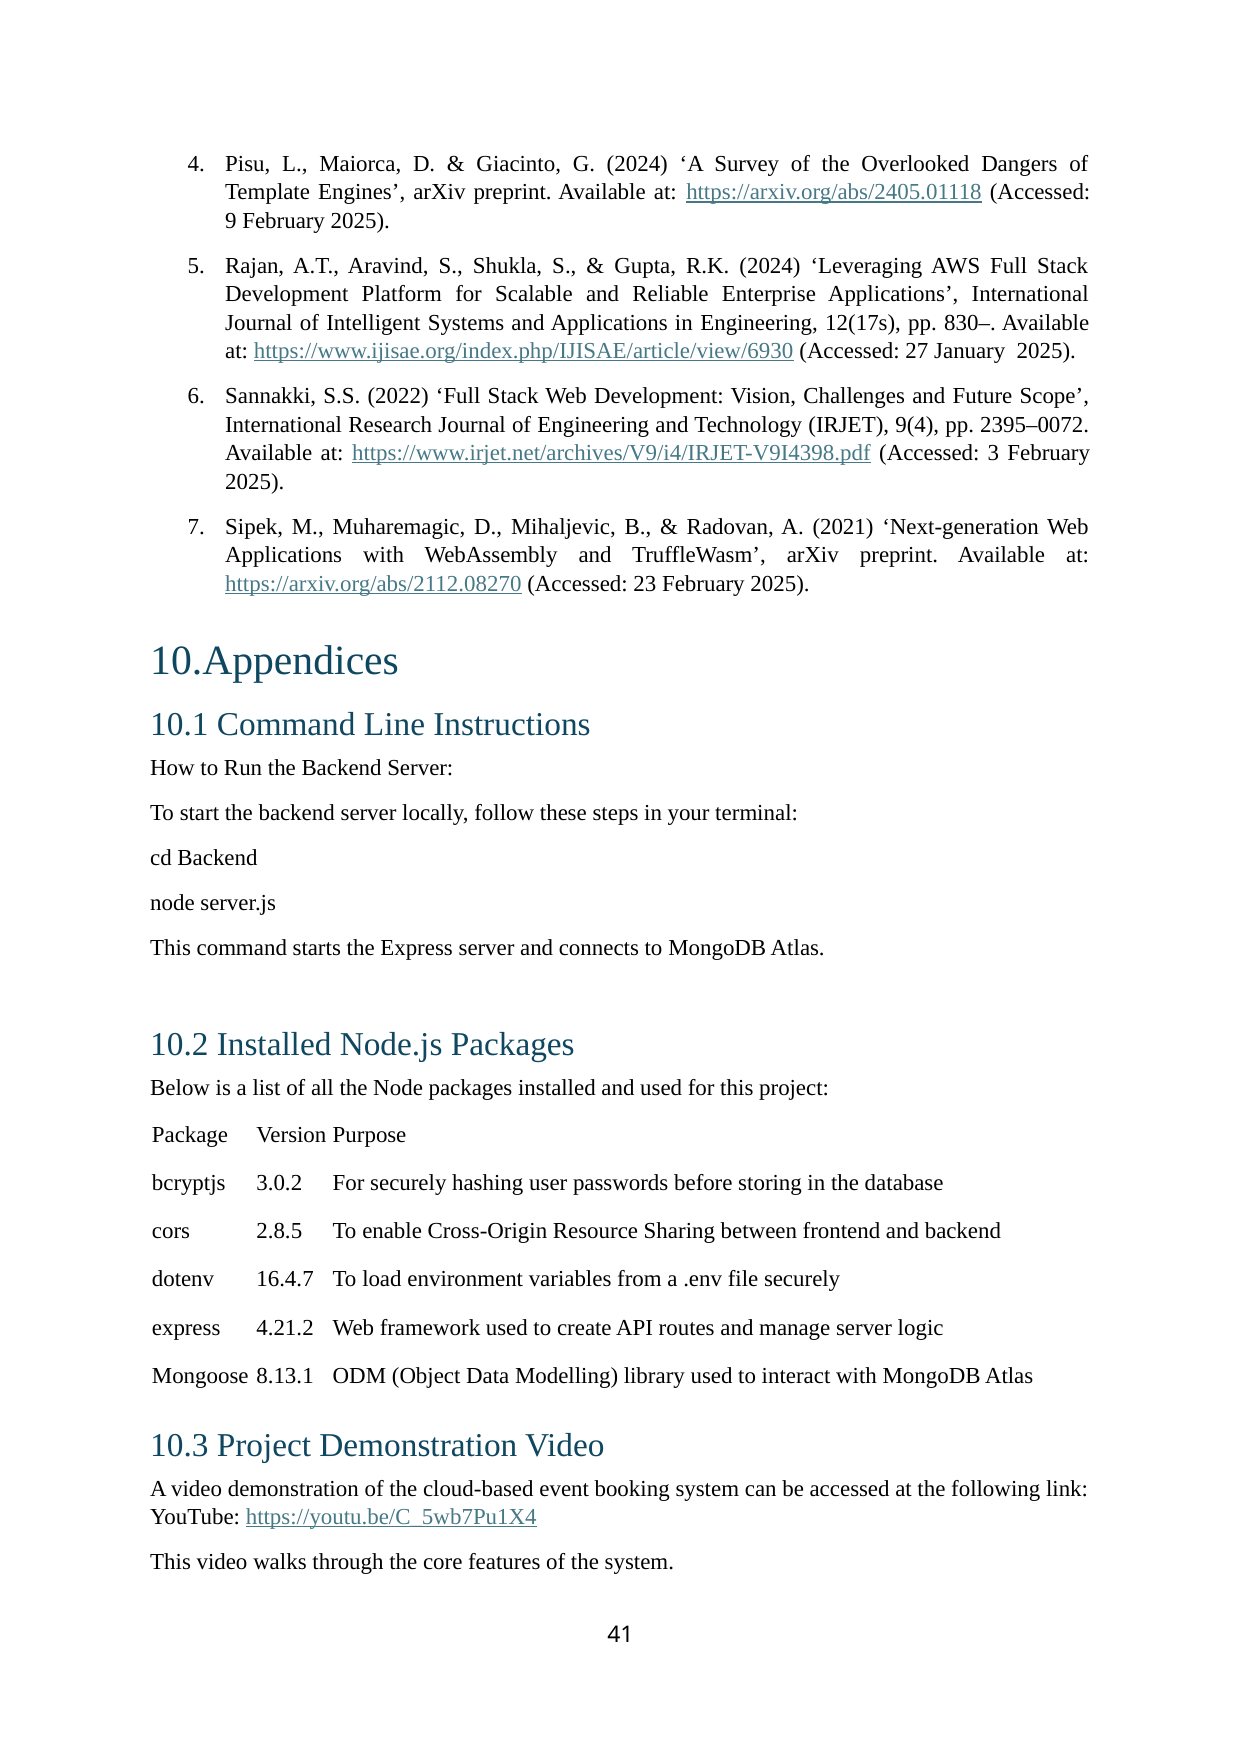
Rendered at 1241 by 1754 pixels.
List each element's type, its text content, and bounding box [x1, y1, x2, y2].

text This video walks through the core features of the system. [150, 1548, 1090, 1575]
table_cell bcryptjs [150, 1167, 254, 1216]
text node server.js [150, 889, 1090, 915]
text A video demonstration of the cloud-based event booking system can be accessed at the following link: YouTube: https://youtu.be/C_5wb7Pu1X4 [150, 1475, 1090, 1529]
subtitle 10.Appendices [150, 636, 1090, 683]
text To start the backend server locally, follow these steps in your terminal: [150, 799, 1090, 825]
list Pisu, L., Maiorca, D. & Giacinto, G. (2024) ‘A Survey of the Overlooked Dangers of Template Engines’, arXiv preprint. Available at: https://arxiv.org/abs/2405.01118 (Accessed: 9 February 2025). [187, 150, 1090, 233]
table_header Package [150, 1119, 254, 1167]
table_cell To load environment variables from a .env file securely [331, 1264, 1040, 1312]
table_cell 4.21.2 [255, 1312, 331, 1360]
table_cell express [150, 1312, 254, 1360]
list Sannakki, S.S. (2022) ‘Full Stack Web Development: Vision, Challenges and Future Scope’, International Research Journal of Engineering and Technology (IRJET), 9(4), pp. 2395–0072. Available at: https://www.irjet.net/archives/V9/i4/IRJET-V9I4398.pdf (Accessed: 3 February 2025). [187, 382, 1090, 494]
subtitle 10.1 Command Line Instructions [150, 704, 1090, 742]
table_cell To enable Cross-Origin Resource Sharing between frontend and backend [331, 1216, 1040, 1264]
table_header Purpose [331, 1119, 1040, 1167]
table_cell Web framework used to create API routes and manage server logic [331, 1312, 1040, 1360]
text Below is a list of all the Node packages installed and used for this project: [150, 1074, 1090, 1100]
table_cell Mongoose [150, 1360, 254, 1408]
table_cell 16.4.7 [255, 1264, 331, 1312]
table_cell dotenv [150, 1264, 254, 1312]
text cd Backend [150, 844, 1090, 870]
table_cell 3.0.2 [255, 1167, 331, 1216]
table_cell 2.8.5 [255, 1216, 331, 1264]
text This command starts the Express server and connects to MongoDB Atlas. [150, 934, 1090, 960]
list Rajan, A.T., Aravind, S., Shukla, S., & Gupta, R.K. (2024) ‘Leveraging AWS Full Stack Development Platform for Scalable and Reliable Enterprise Applications’, International Journal of Intelligent Systems and Applications in Engineering, 12(17s), pp. 830–. Available at: https://www.ijisae.org/index.php/IJISAE/article/view/6930 (Accessed: 27 January 2025). [187, 252, 1090, 364]
list Sipek, M., Muharemagic, D., Mihaljevic, B., & Radovan, A. (2021) ‘Next-generation Web Applications with WebAssembly and TruffleWasm’, arXiv preprint. Available at: https://arxiv.org/abs/2112.08270 (Accessed: 23 February 2025). [187, 513, 1090, 596]
table_cell For securely hashing user passwords before storing in the database [331, 1167, 1040, 1216]
text How to Run the Backend Server: [150, 754, 1090, 780]
subtitle 10.3 Project Demonstration Video [150, 1425, 1090, 1463]
subtitle 10.2 Installed Node.js Packages [150, 1024, 1090, 1063]
table_cell cors [150, 1216, 254, 1264]
table_cell ODM (Object Data Modelling) library used to interact with MongoDB Atlas [331, 1360, 1040, 1408]
table_cell 8.13.1 [255, 1360, 331, 1408]
table_header Version [255, 1119, 331, 1167]
